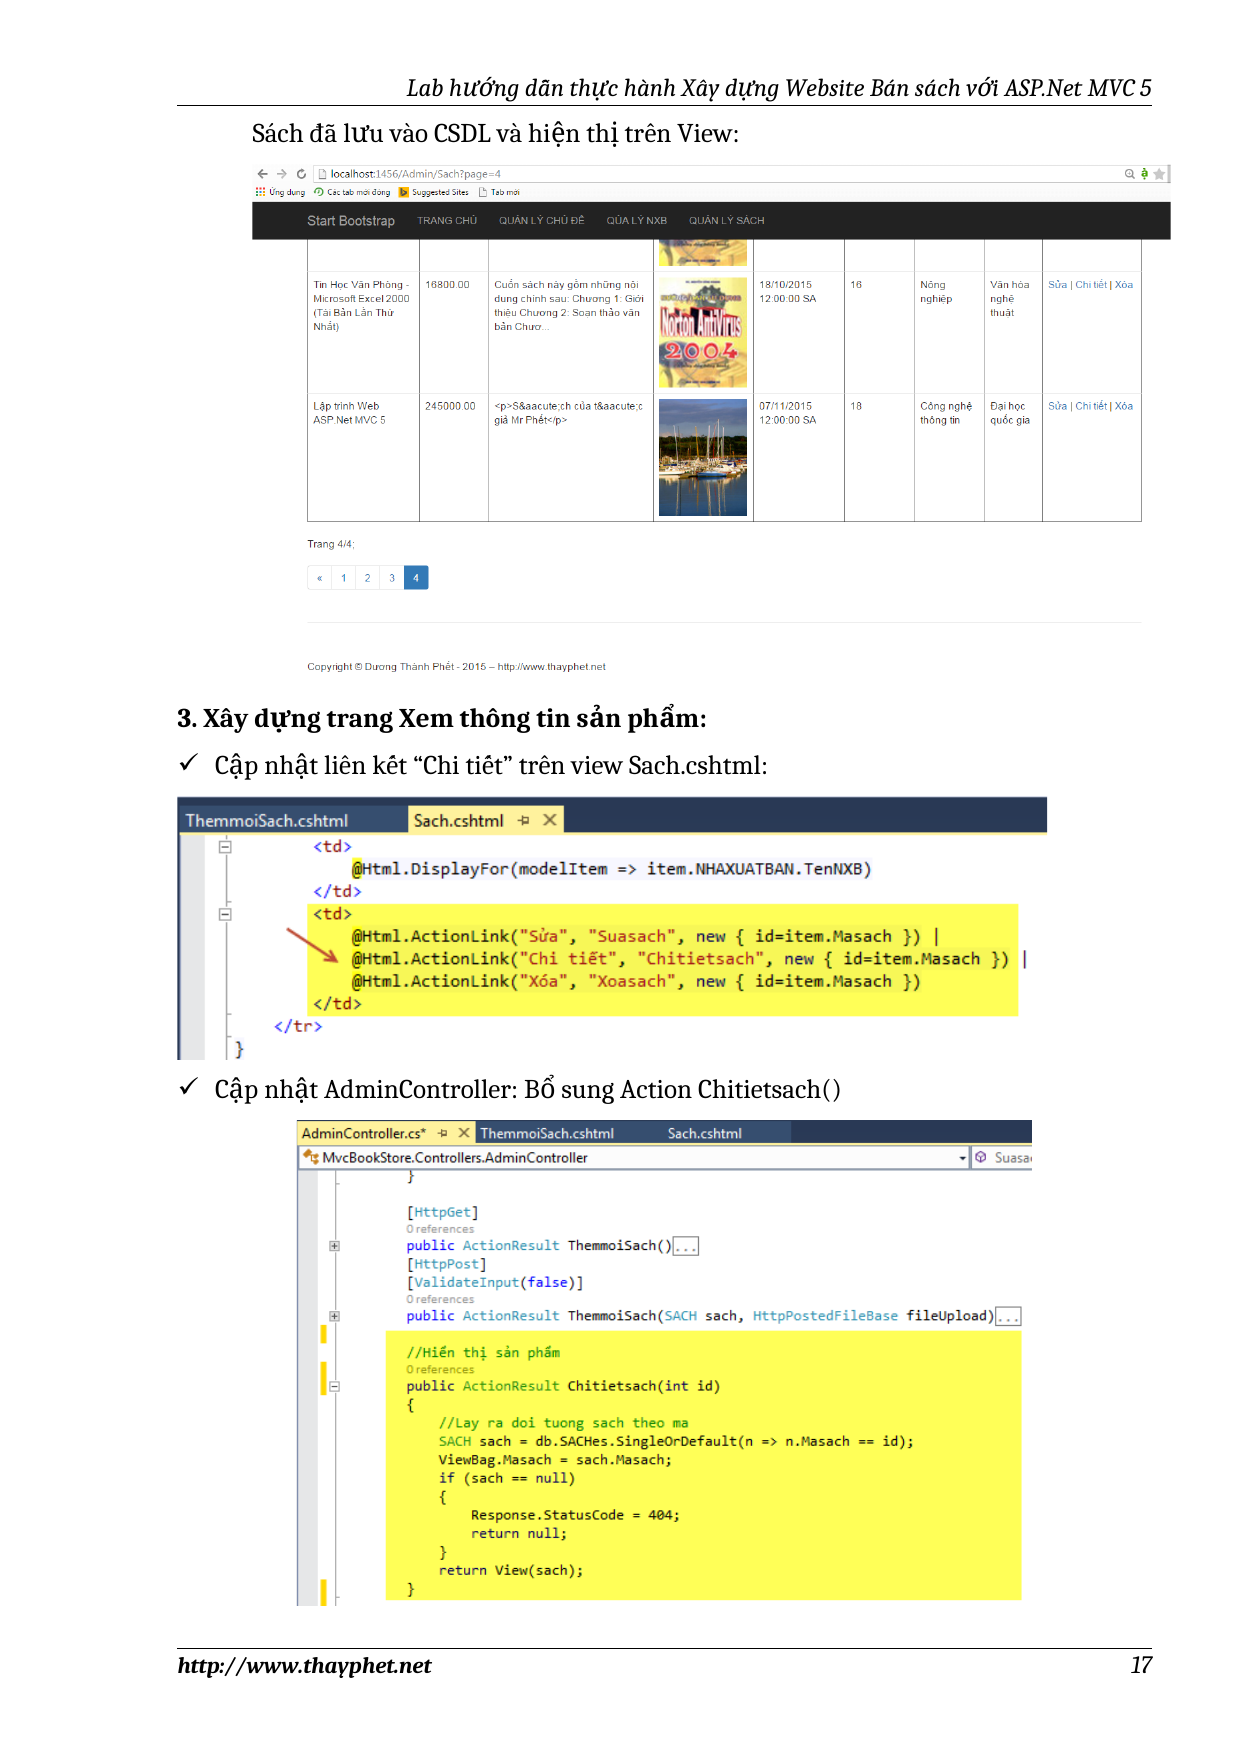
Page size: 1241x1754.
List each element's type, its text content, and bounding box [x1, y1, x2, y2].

text Sách đã lưu vào CSDL và hiện thị trên View: [177, 118, 1152, 149]
list Cập nhật liên kết “Chi tiết” trên view Sach.cshtml: [177, 750, 1152, 781]
text 3. Xây dựng trang Xem thông tin sản phẩm: [177, 703, 1152, 734]
picture [177, 796, 1048, 1060]
picture [296, 1120, 1032, 1606]
picture [252, 164, 1171, 690]
list Cập nhật AdminController: Bổ sung Action Chitietsach() [177, 1074, 1152, 1105]
